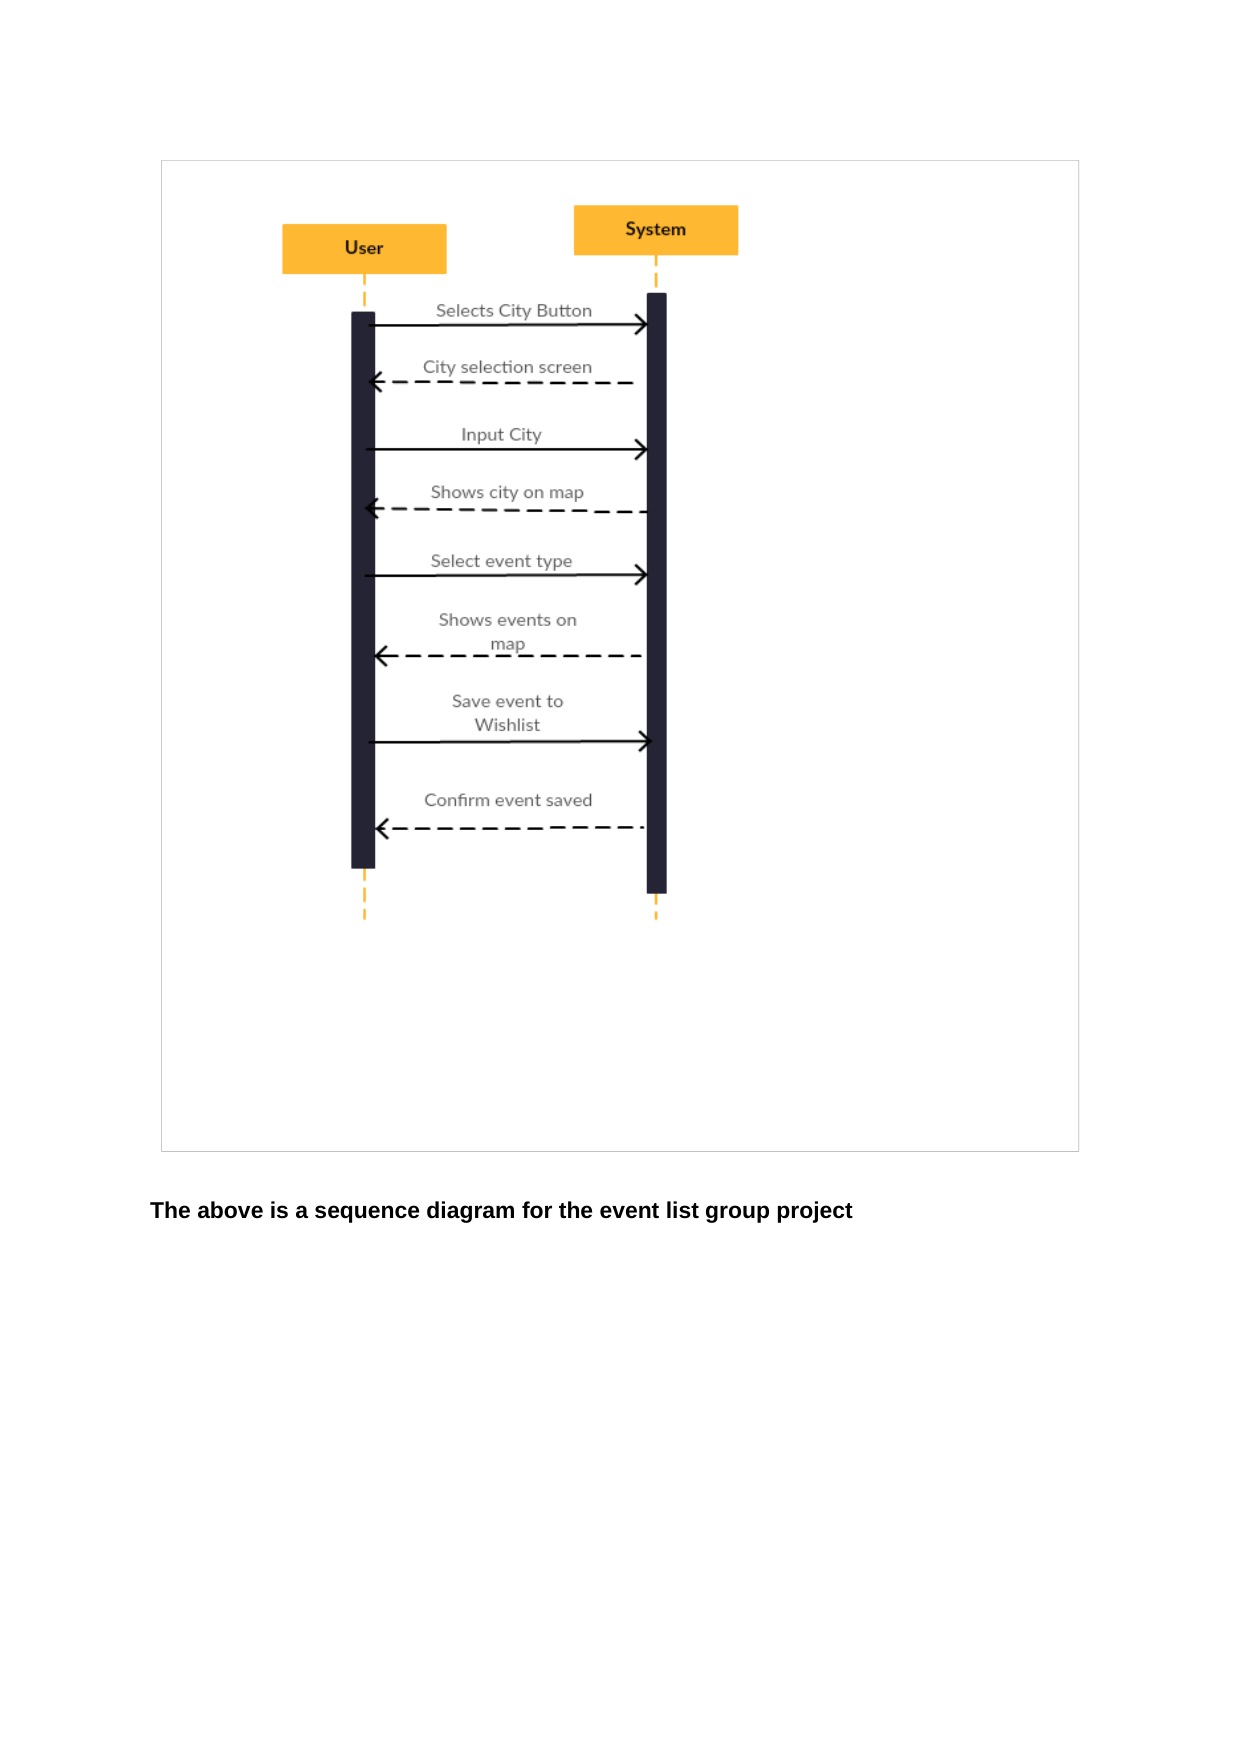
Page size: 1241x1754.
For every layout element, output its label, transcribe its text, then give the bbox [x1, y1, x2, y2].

picture [150, 150, 1091, 1163]
text The above is a sequence diagram for the event list group project [150, 1197, 1090, 1223]
